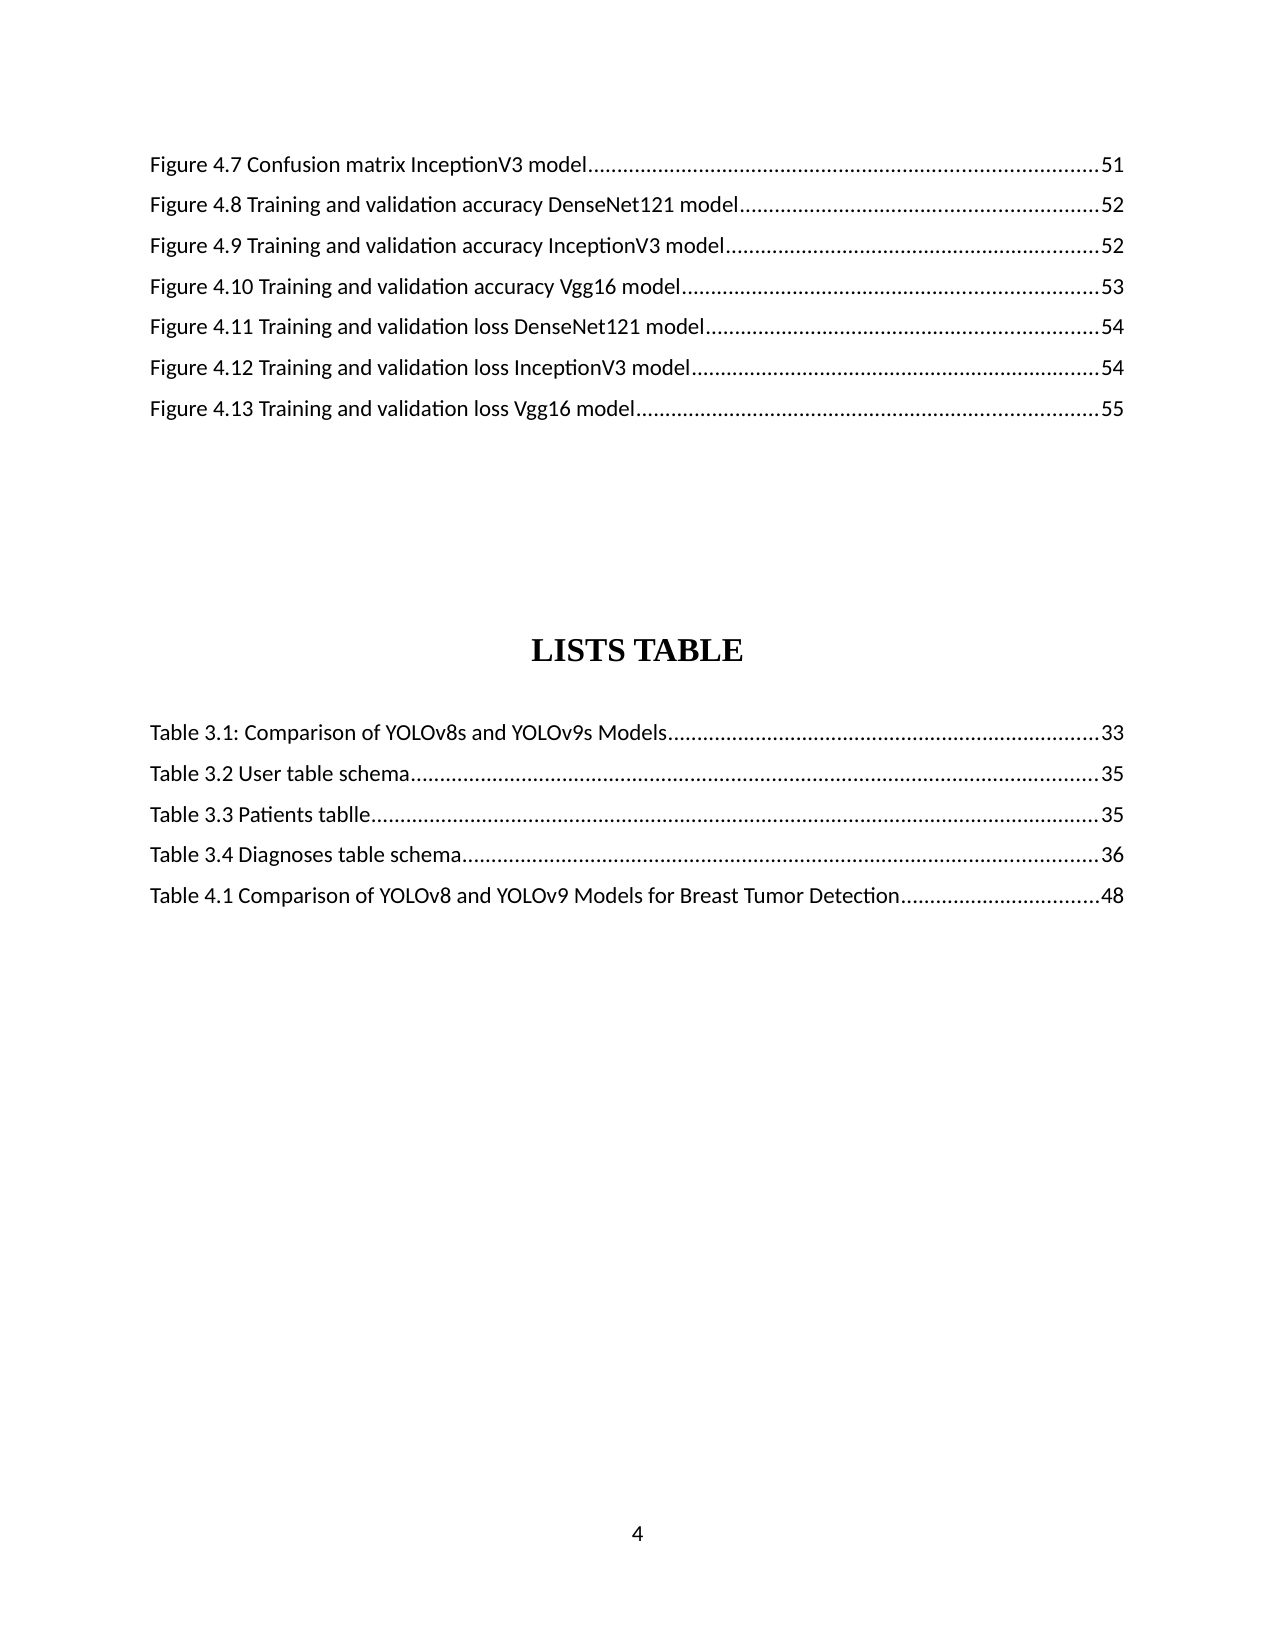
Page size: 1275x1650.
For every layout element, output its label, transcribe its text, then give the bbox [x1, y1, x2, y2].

text Table 3.4 Diagnoses table schema 36 [150, 840, 1125, 868]
text Figure 4.9 Training and validation accuracy InceptionV3 model 52 [150, 231, 1125, 259]
text Table 3.3 Patients tablle 35 [150, 800, 1125, 828]
subtitle LISTS TABLE [150, 630, 1125, 668]
text Table 4.1 Comparison of YOLOv8 and YOLOv9 Models for Breast Tumor Detection 48 [150, 881, 1125, 909]
text Figure 4.7 Confusion matrix InceptionV3 model 51 [150, 150, 1125, 178]
text Table 3.2 User table schema 35 [150, 759, 1125, 787]
text Figure 4.11 Training and validation loss DenseNet121 model 54 [150, 312, 1125, 341]
text Table 3.1: Comparison of YOLOv8s and YOLOv9s Models 33 [150, 718, 1125, 746]
text Figure 4.8 Training and validation accuracy DenseNet121 model 52 [150, 191, 1125, 219]
text Figure 4.12 Training and validation loss InceptionV3 model 54 [150, 353, 1125, 381]
text Figure 4.13 Training and validation loss Vgg16 model 55 [150, 394, 1125, 422]
text Figure 4.10 Training and validation accuracy Vgg16 model 53 [150, 272, 1125, 300]
